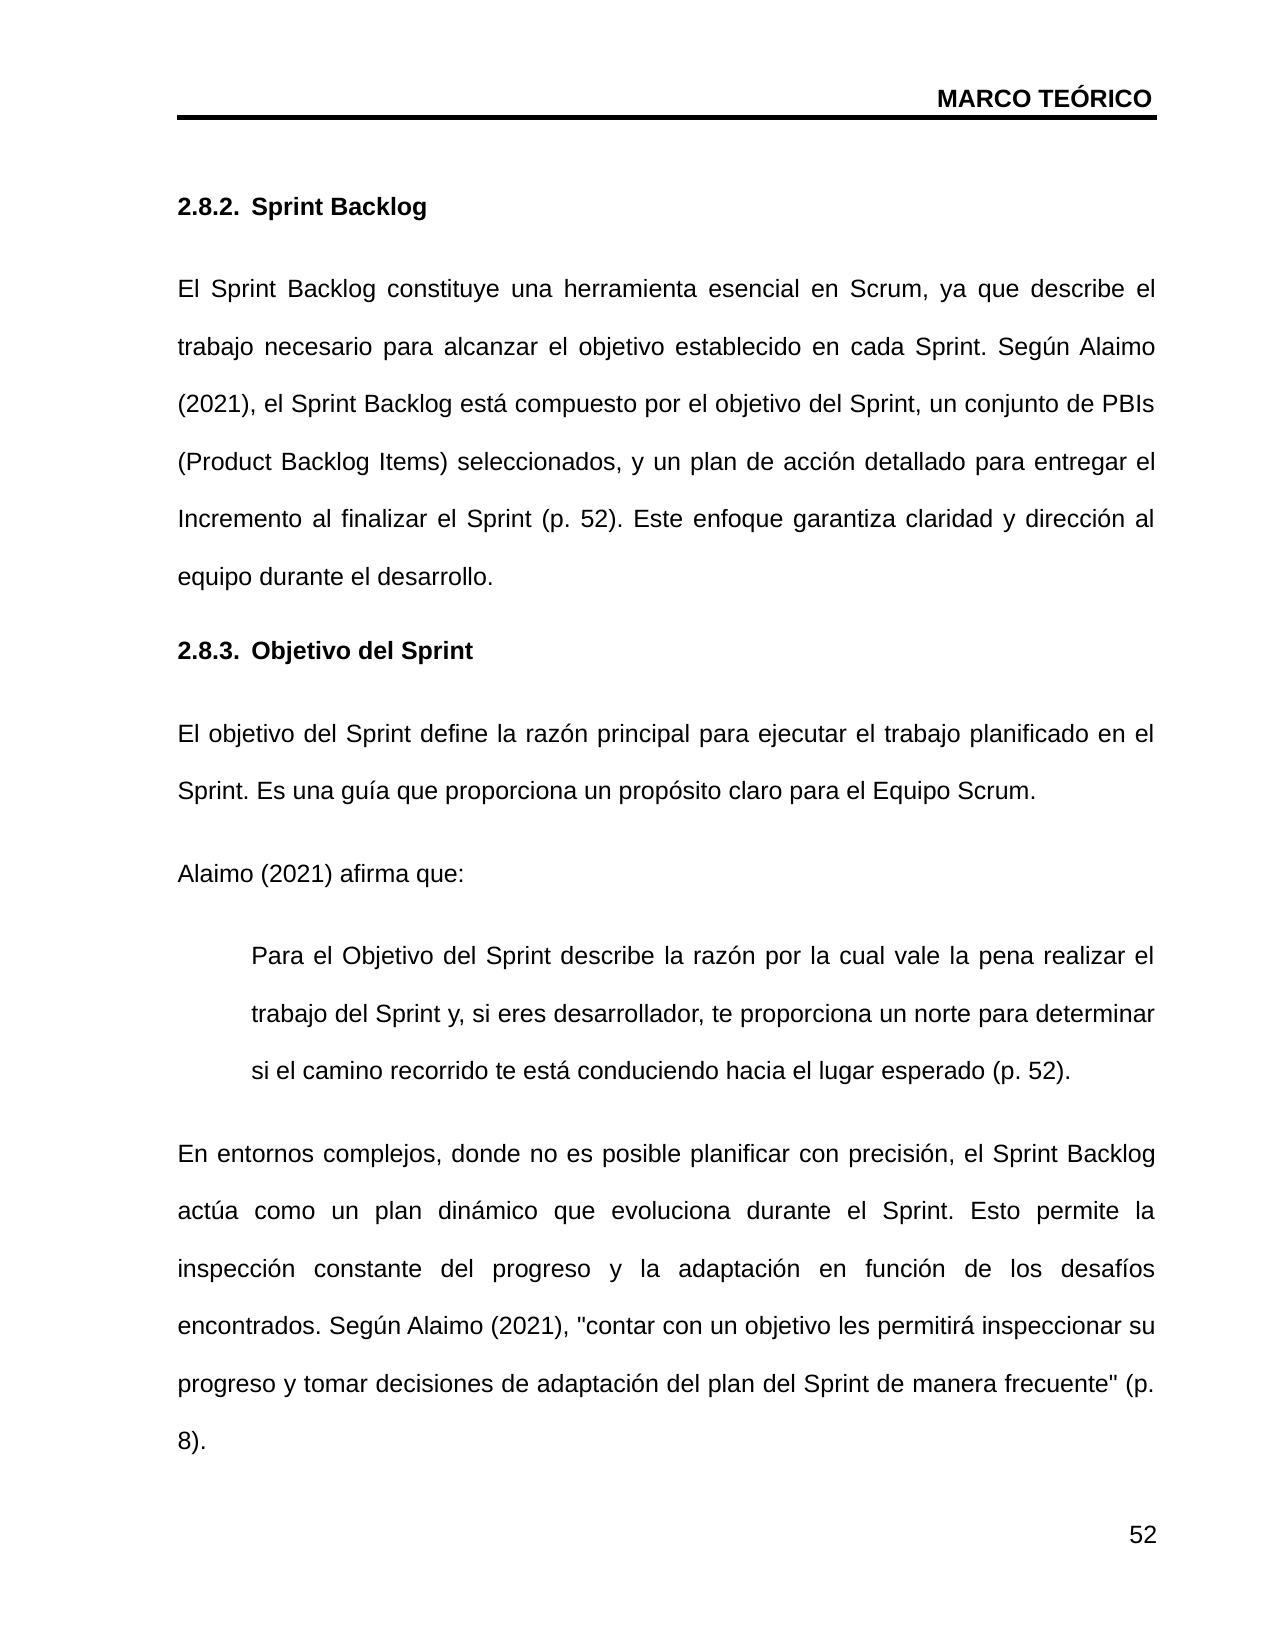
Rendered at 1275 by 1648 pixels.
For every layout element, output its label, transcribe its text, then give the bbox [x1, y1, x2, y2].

subtitle Sprint Backlog [177, 192, 1157, 221]
text En entornos complejos, donde no es posible planificar con precisión, el Sprint Backlog actúa como un plan dinámico que evoluciona durante el Sprint. Esto permite la inspección constante del progreso y la adaptación en función de los desafíos encontrados. Según Alaimo (2021), "contar con un objetivo les permitirá inspeccionar su progreso y tomar decisiones de adaptación del plan del Sprint de manera frecuente" (p. 8). [177, 1139, 1157, 1455]
text Alaimo (2021) afirma que: [177, 859, 1157, 887]
text El Sprint Backlog constituye una herramienta esencial en Scrum, ya que describe el trabajo necesario para alcanzar el objetivo establecido en cada Sprint. Según Alaimo (2021), el Sprint Backlog está compuesto por el objetivo del Sprint, un conjunto de PBIs (Product Backlog Items) seleccionados, y un plan de acción detallado para entregar el Incremento al finalizar el Sprint (p. 52). Este enfoque garantiza claridad y dirección al equipo durante el desarrollo. [177, 274, 1157, 591]
subtitle Objetivo del Sprint [177, 636, 1157, 665]
text Para el Objetivo del Sprint describe la razón por la cual vale la pena realizar el trabajo del Sprint y, si eres desarrollador, te proporciona un norte para determinar si el camino recorrido te está conduciendo hacia el lugar esperado (p. 52). [251, 941, 1157, 1085]
text El objetivo del Sprint define la razón principal para ejecutar el trabajo planificado en el Sprint. Es una guía que proporciona un propósito claro para el Equipo Scrum. [177, 719, 1157, 805]
